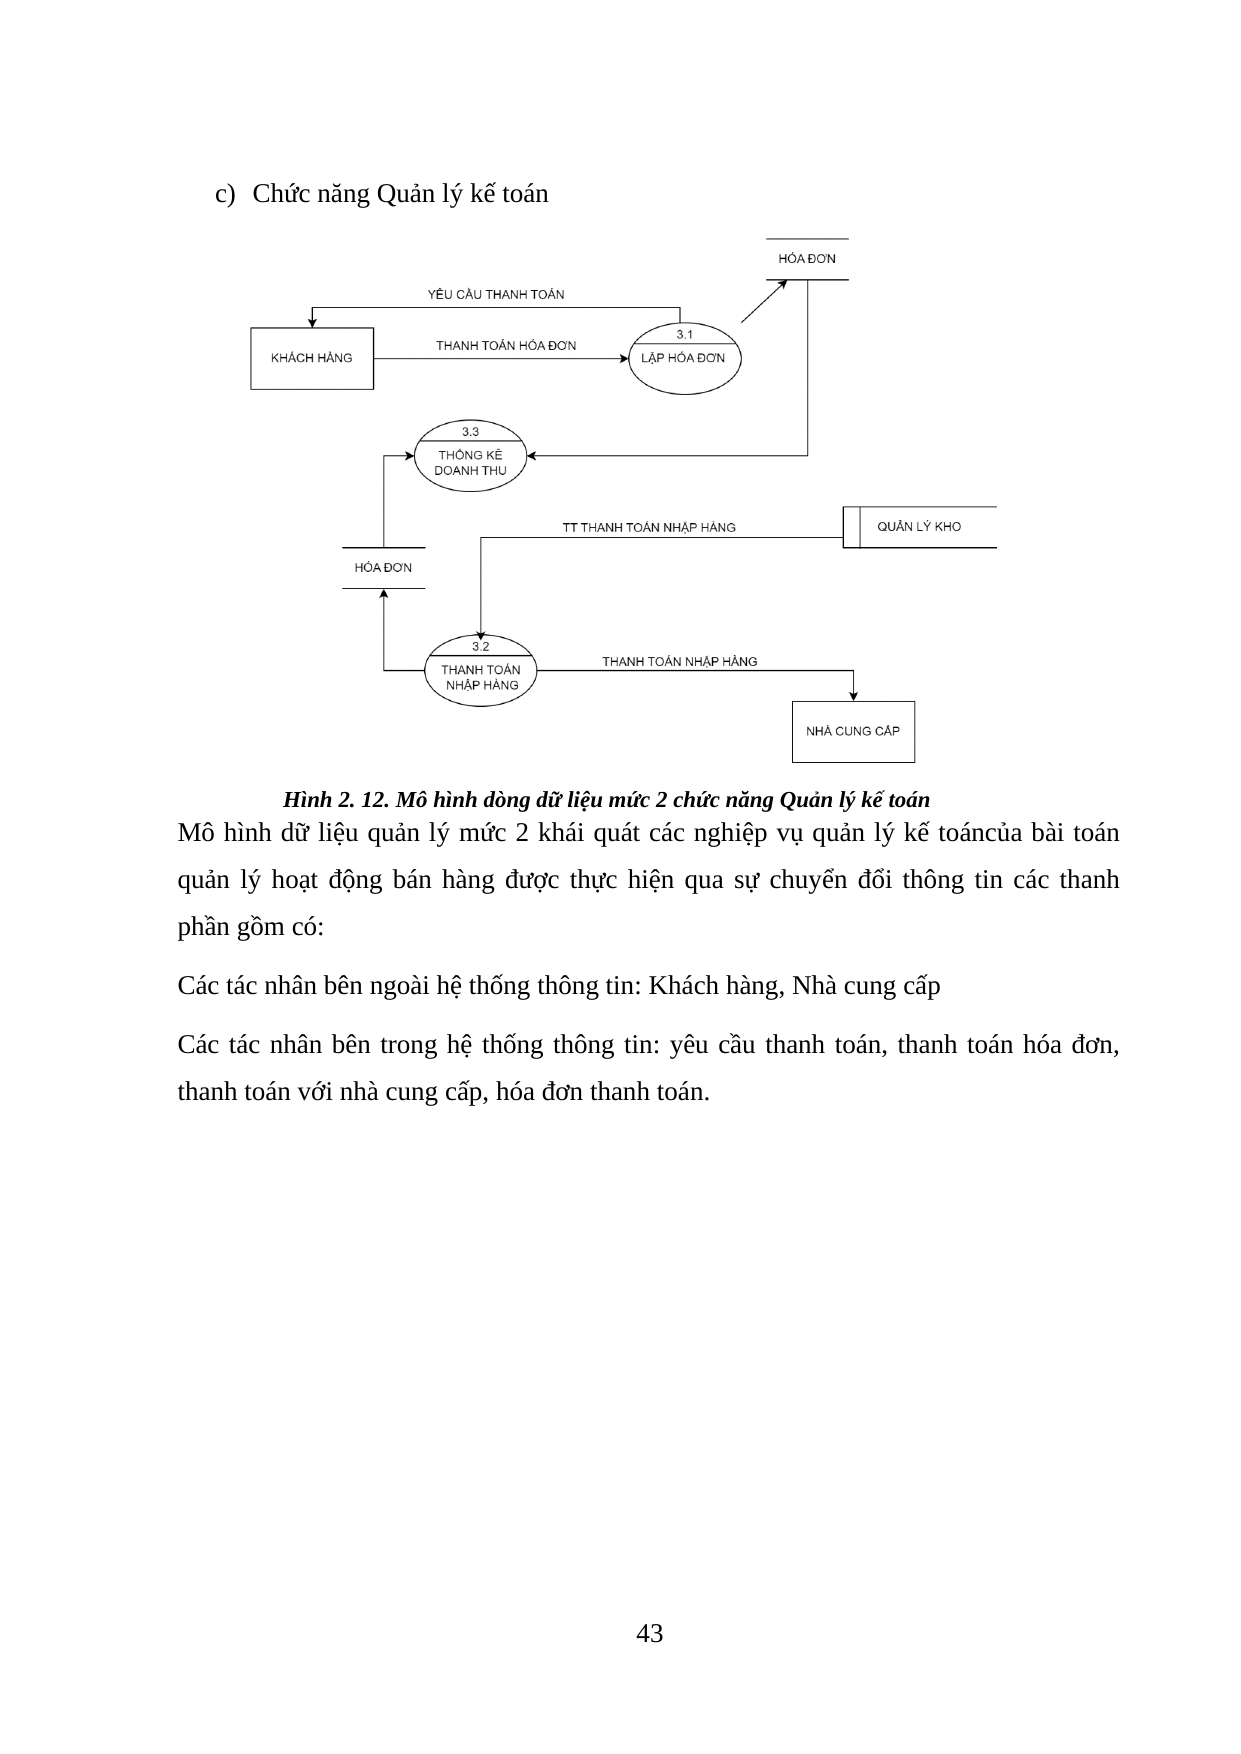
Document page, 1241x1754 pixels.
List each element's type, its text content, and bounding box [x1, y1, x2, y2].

text Các tác nhân bên ngoài hệ thống thông tin: Khách hàng, Nhà cung cấp [177, 969, 1122, 1000]
list Chức năng Quản lý kế toán [215, 177, 1122, 208]
picture [240, 229, 1007, 773]
text Các tác nhân bên trong hệ thống thông tin: yêu cầu thanh toán, thanh toán hóa đơn, thanh toán với nhà cung cấp, hóa đơn thanh toán. [177, 1028, 1122, 1106]
